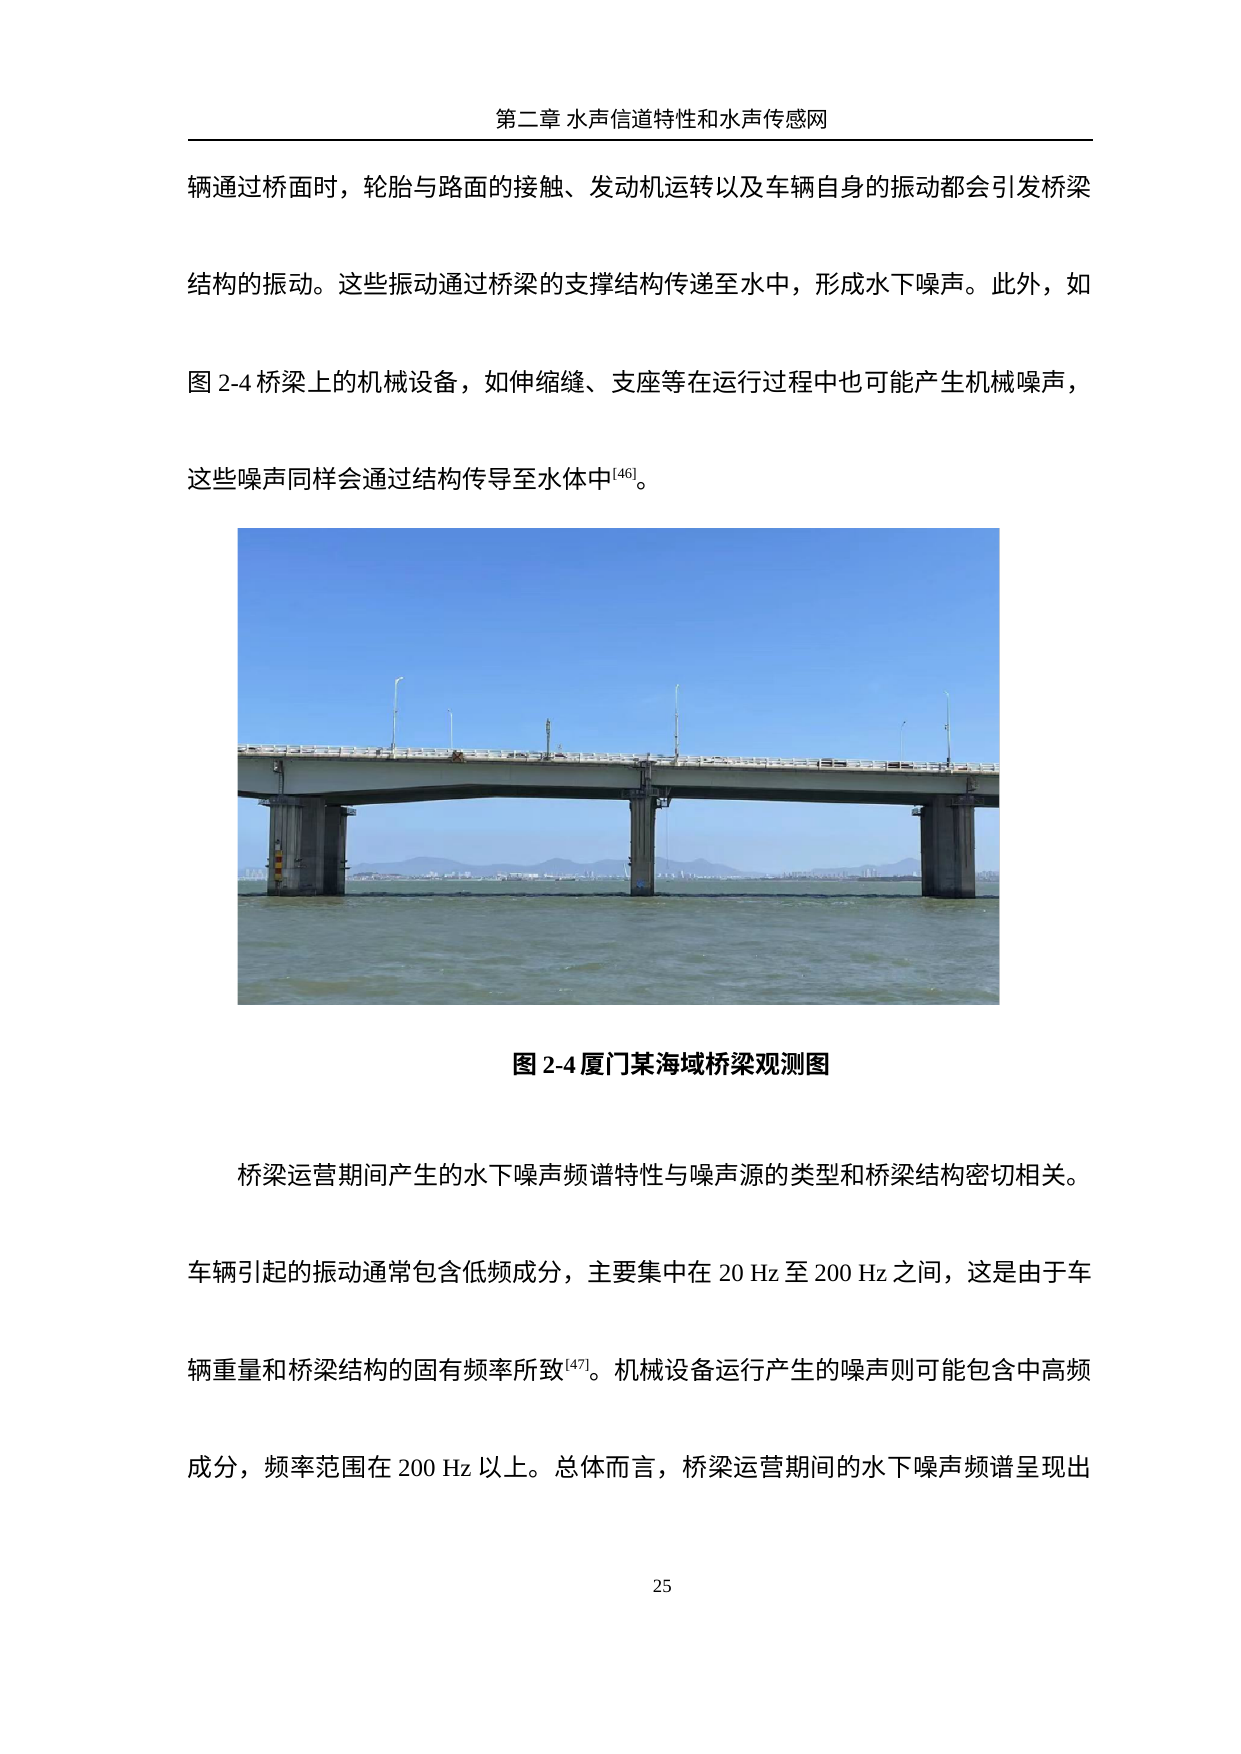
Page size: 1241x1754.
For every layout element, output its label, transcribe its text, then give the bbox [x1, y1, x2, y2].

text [187, 153, 1093, 510]
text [187, 1141, 1093, 1498]
text 图2-4厦门某海域桥梁观测图 [200, 1030, 1093, 1095]
picture [237, 528, 1000, 1005]
